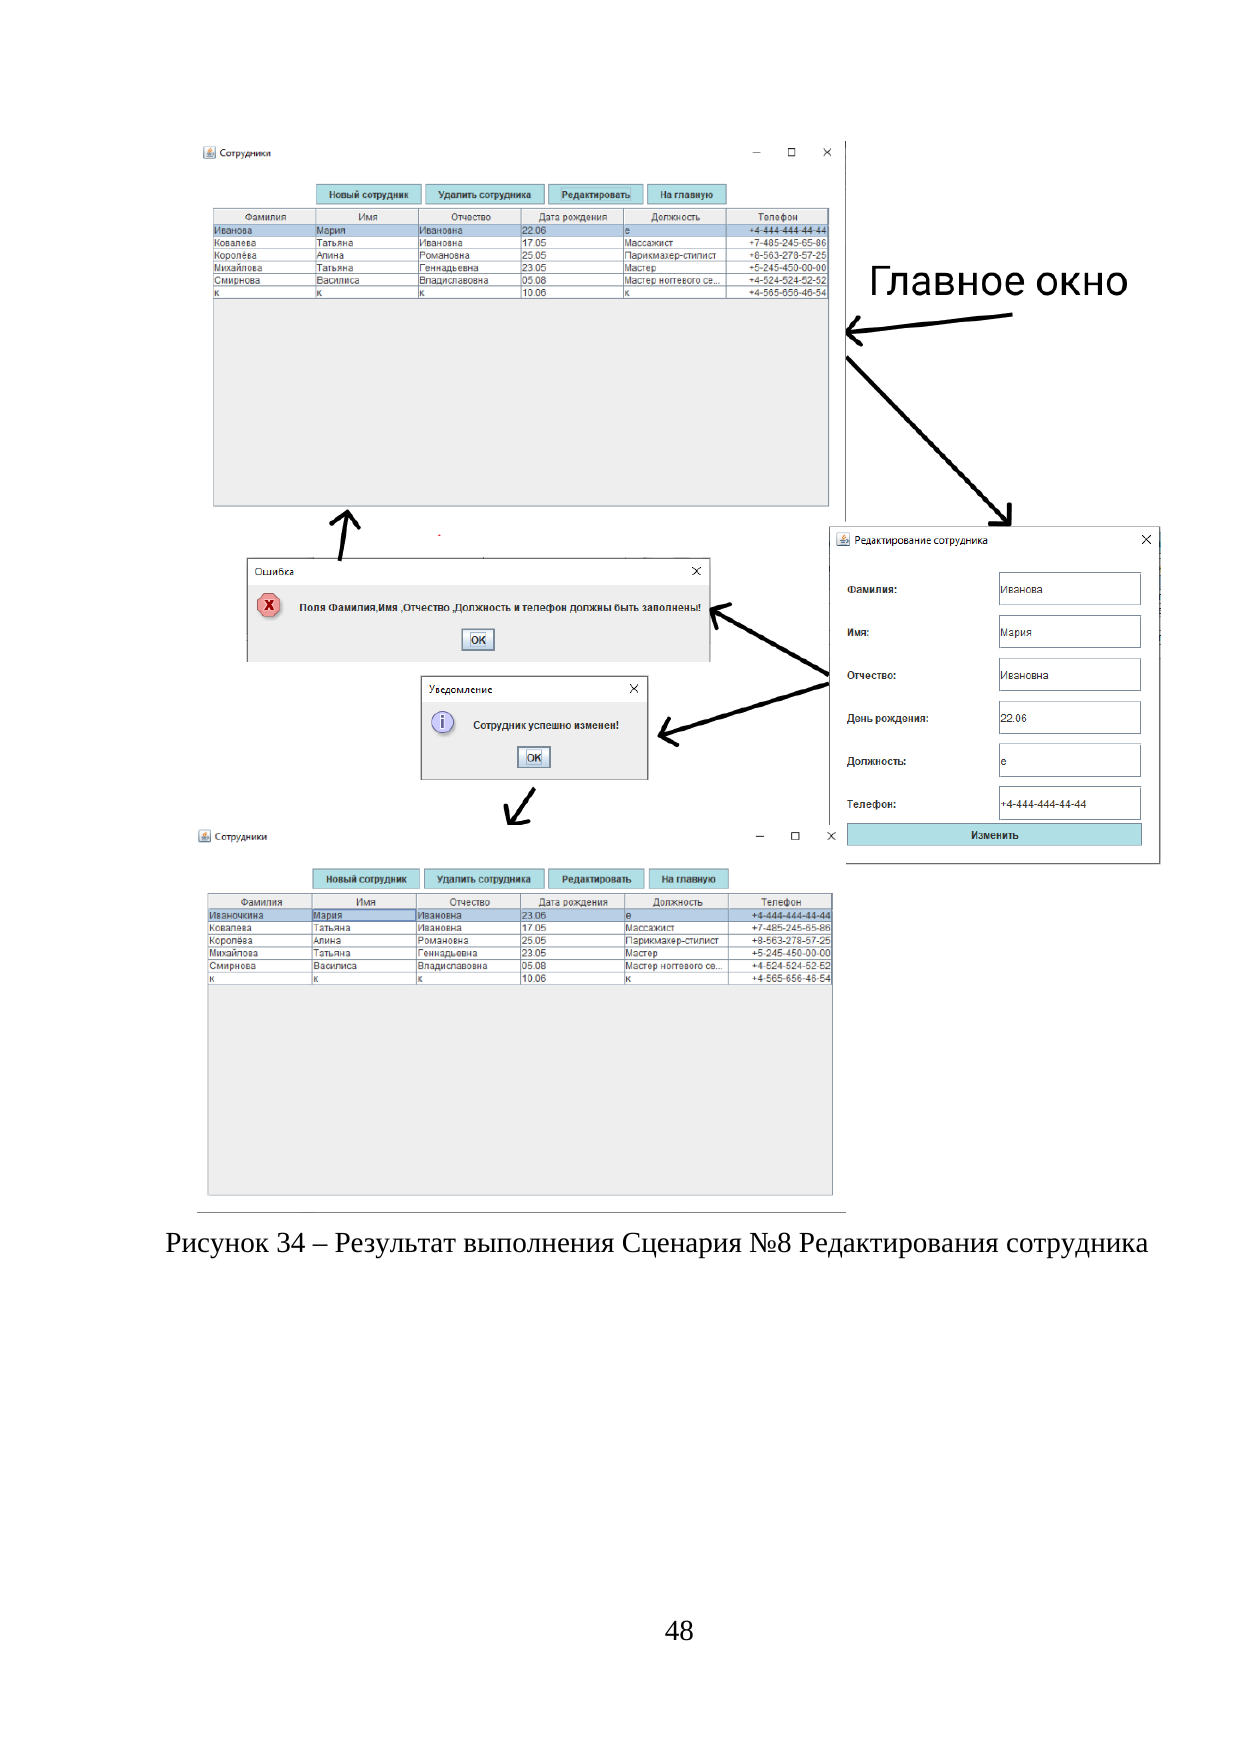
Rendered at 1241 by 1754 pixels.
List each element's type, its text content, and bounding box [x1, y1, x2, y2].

text Рисунок 34 – Результат выполнения Сценария №8 Редактирования сотрудника [133, 1226, 1181, 1259]
picture [177, 122, 1182, 1226]
